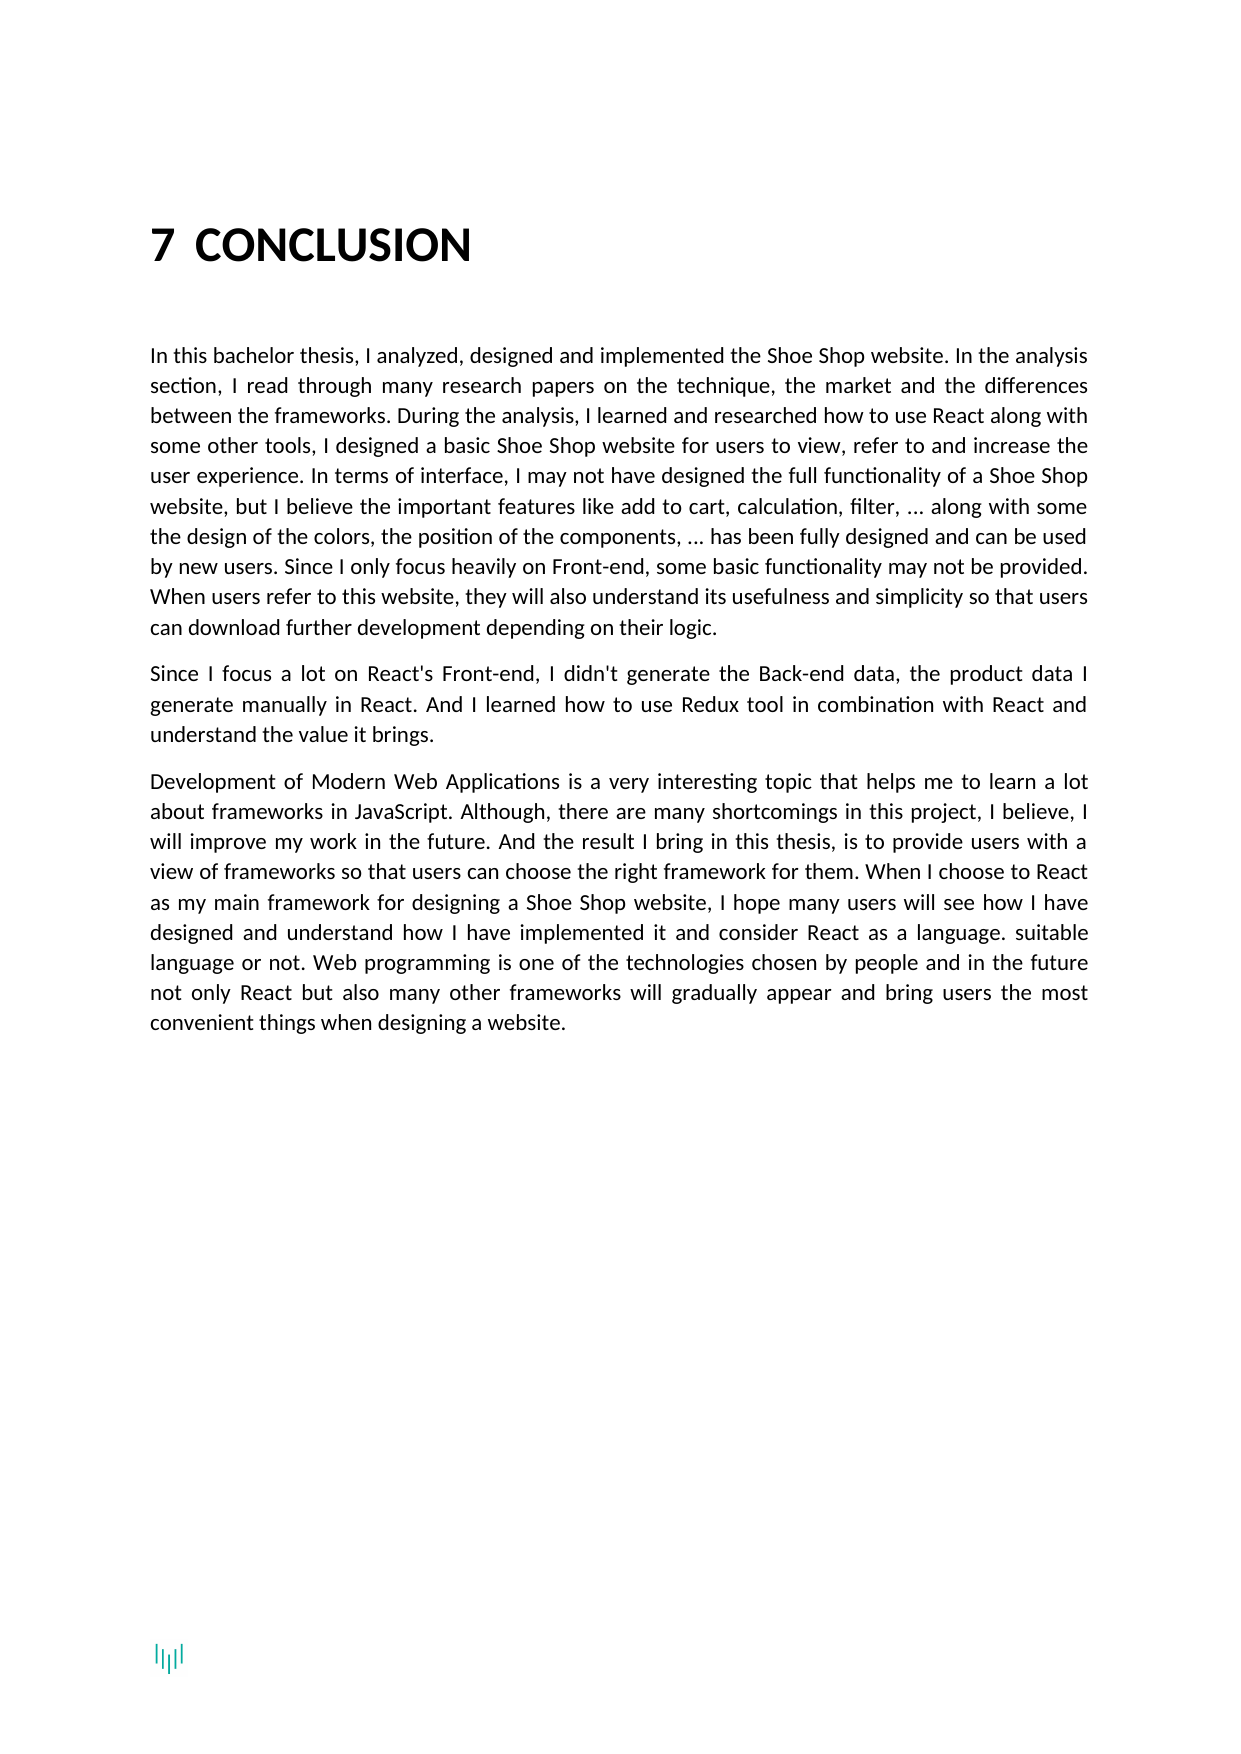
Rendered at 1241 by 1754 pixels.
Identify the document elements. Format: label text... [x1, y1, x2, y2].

subtitle CONCLUSION [150, 212, 1090, 273]
text Development of Modern Web Applications is a very interesting topic that helps me to learn a lot about frameworks in JavaScript. Although, there are many shortcomings in this project, I believe, I will improve my work in the future. And the result I bring in this thesis, is to provide users with a view of frameworks so that users can choose the right framework for them. When I choose to React as my main framework for designing a Shoe Shop website, I hope many users will see how I have designed and understand how I have implemented it and consider React as a language. suitable language or not. Web programming is one of the technologies chosen by people and in the future not only React but also many other frameworks will gradually appear and bring users the most convenient things when designing a website. [150, 767, 1090, 1037]
picture [150, 1639, 188, 1677]
text In this bachelor thesis, I analyzed, designed and implemented the Shoe Shop website. In the analysis section, I read through many research papers on the technique, the market and the differences between the frameworks. During the analysis, I learned and researched how to use React along with some other tools, I designed a basic Shoe Shop website for users to view, refer to and increase the user experience. In terms of interface, I may not have designed the full functionality of a Shoe Shop website, but I believe the important features like add to cart, calculation, filter, ... along with some the design of the colors, the position of the components, ... has been fully designed and can be used by new users. Since I only focus heavily on Front-end, some basic functionality may not be provided. When users refer to this website, they will also understand its usefulness and simplicity so that users can download further development depending on their logic. [150, 341, 1090, 641]
text Since I focus a lot on React's Front-end, I didn't generate the Back-end data, the product data I generate manually in React. And I learned how to use Redux tool in combination with React and understand the value it brings. [150, 659, 1090, 748]
